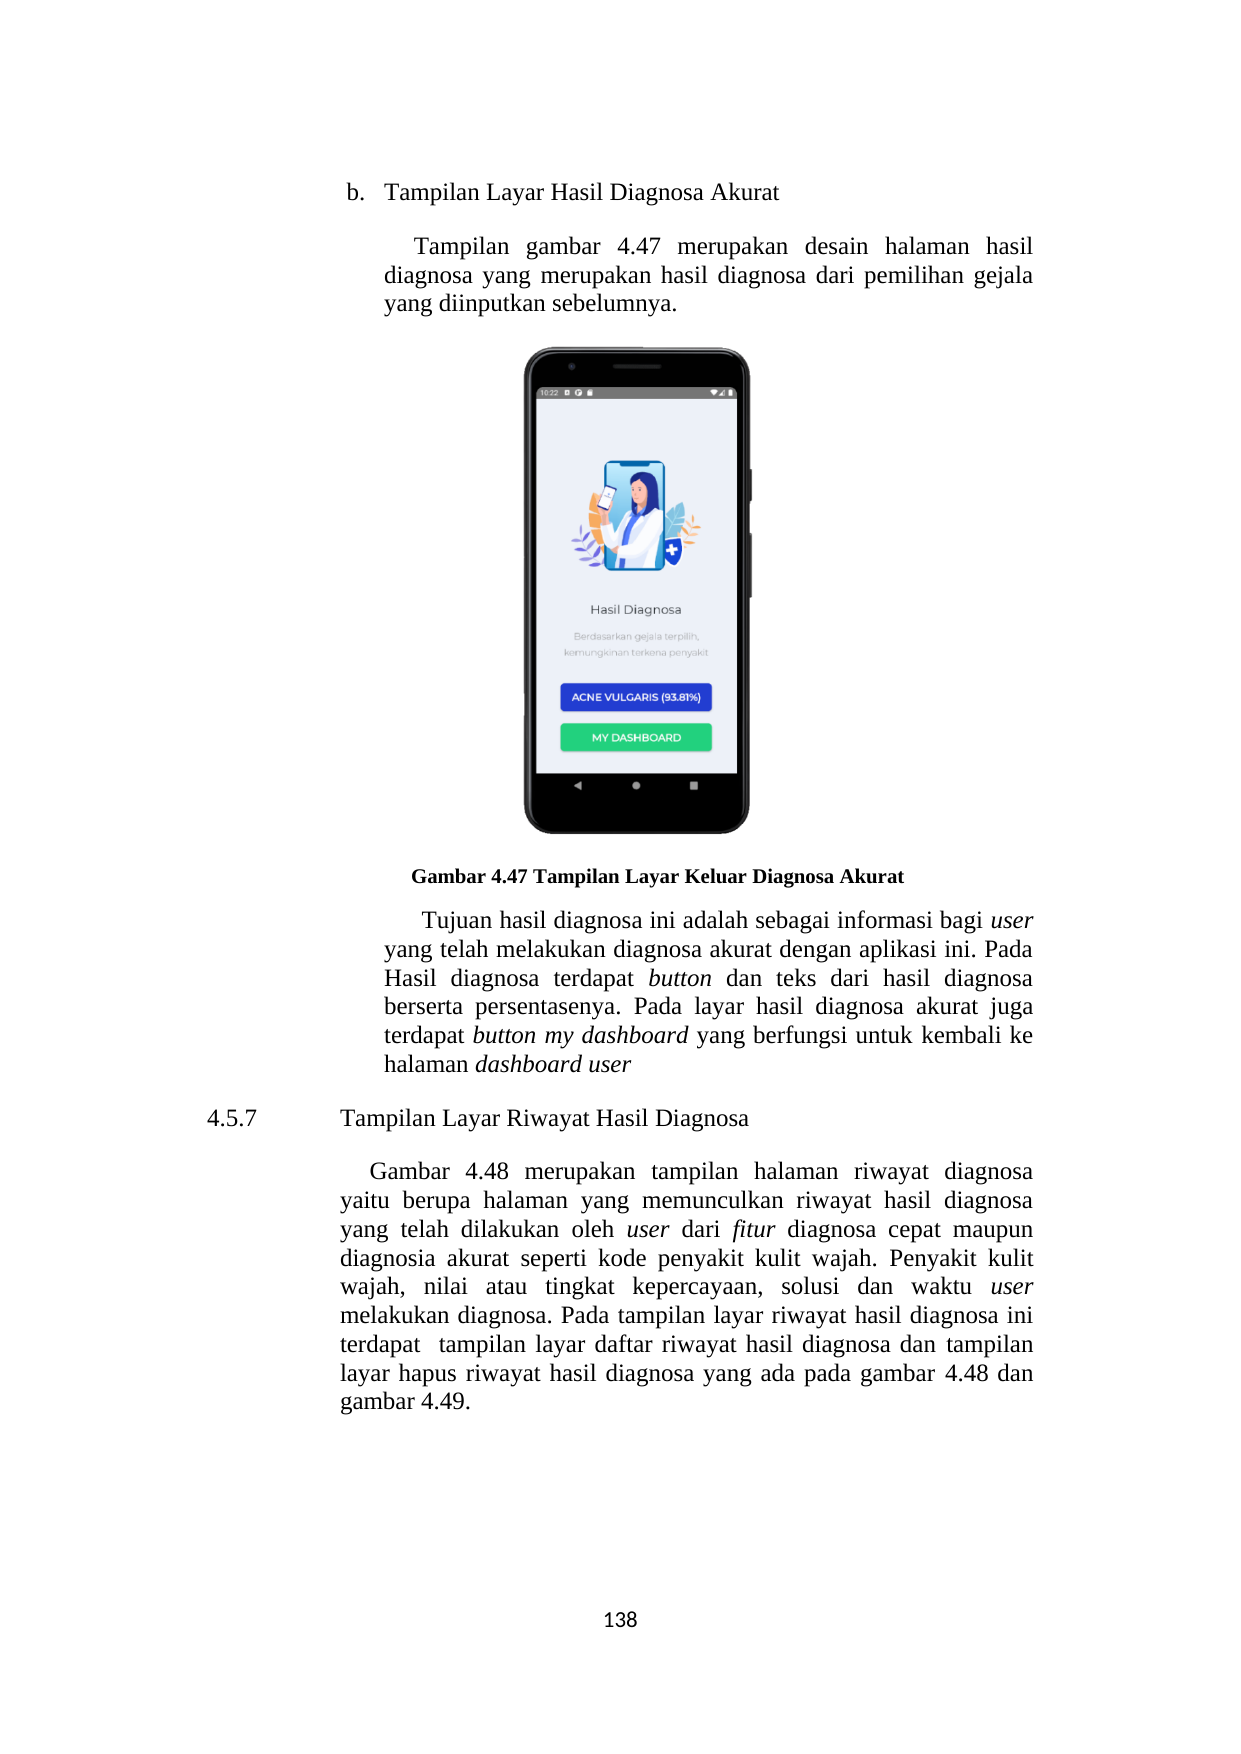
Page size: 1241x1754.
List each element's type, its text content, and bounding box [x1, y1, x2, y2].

text Gambar 4.48 merupakan tampilan halaman riwayat diagnosa yaitu berupa halaman yang memunculkan riwayat hasil diagnosa yang telah dilakukan oleh user dari fitur diagnosa cepat maupun diagnosia akurat seperti kode penyakit kulit wajah. Penyakit kulit wajah, nilai atau tingkat kepercayaan, solusi dan waktu user melakukan diagnosa. Pada tampilan layar riwayat hasil diagnosa ini terdapat tampilan layar daftar riwayat hasil diagnosa dan tampilan layar hapus riwayat hasil diagnosa yang ada pada gambar 4.48 dan gambar 4.49. [340, 1156, 1033, 1415]
text Gambar 4.47 Tampilan Layar Keluar Diagnosa Akurat [282, 864, 1033, 888]
picture [516, 342, 754, 840]
text Tampilan Layar Riwayat Hasil Diagnosa [207, 1103, 1033, 1131]
list Tampilan Layar Hasil Diagnosa Akurat [346, 177, 1033, 206]
text Tujuan hasil diagnosa ini adalah sebagai informasi bagi user yang telah melakukan diagnosa akurat dengan aplikasi ini. Pada Hasil diagnosa terdapat button dan teks dari hasil diagnosa berserta persentasenya. Pada layar hasil diagnosa akurat juga terdapat button my dashboard yang berfungsi untuk kembali ke halaman dashboard user [384, 905, 1033, 1078]
text Tampilan gambar 4.47 merupakan desain halaman hasil diagnosa yang merupakan hasil diagnosa dari pemilihan gejala yang diinputkan sebelumnya. [384, 231, 1033, 317]
